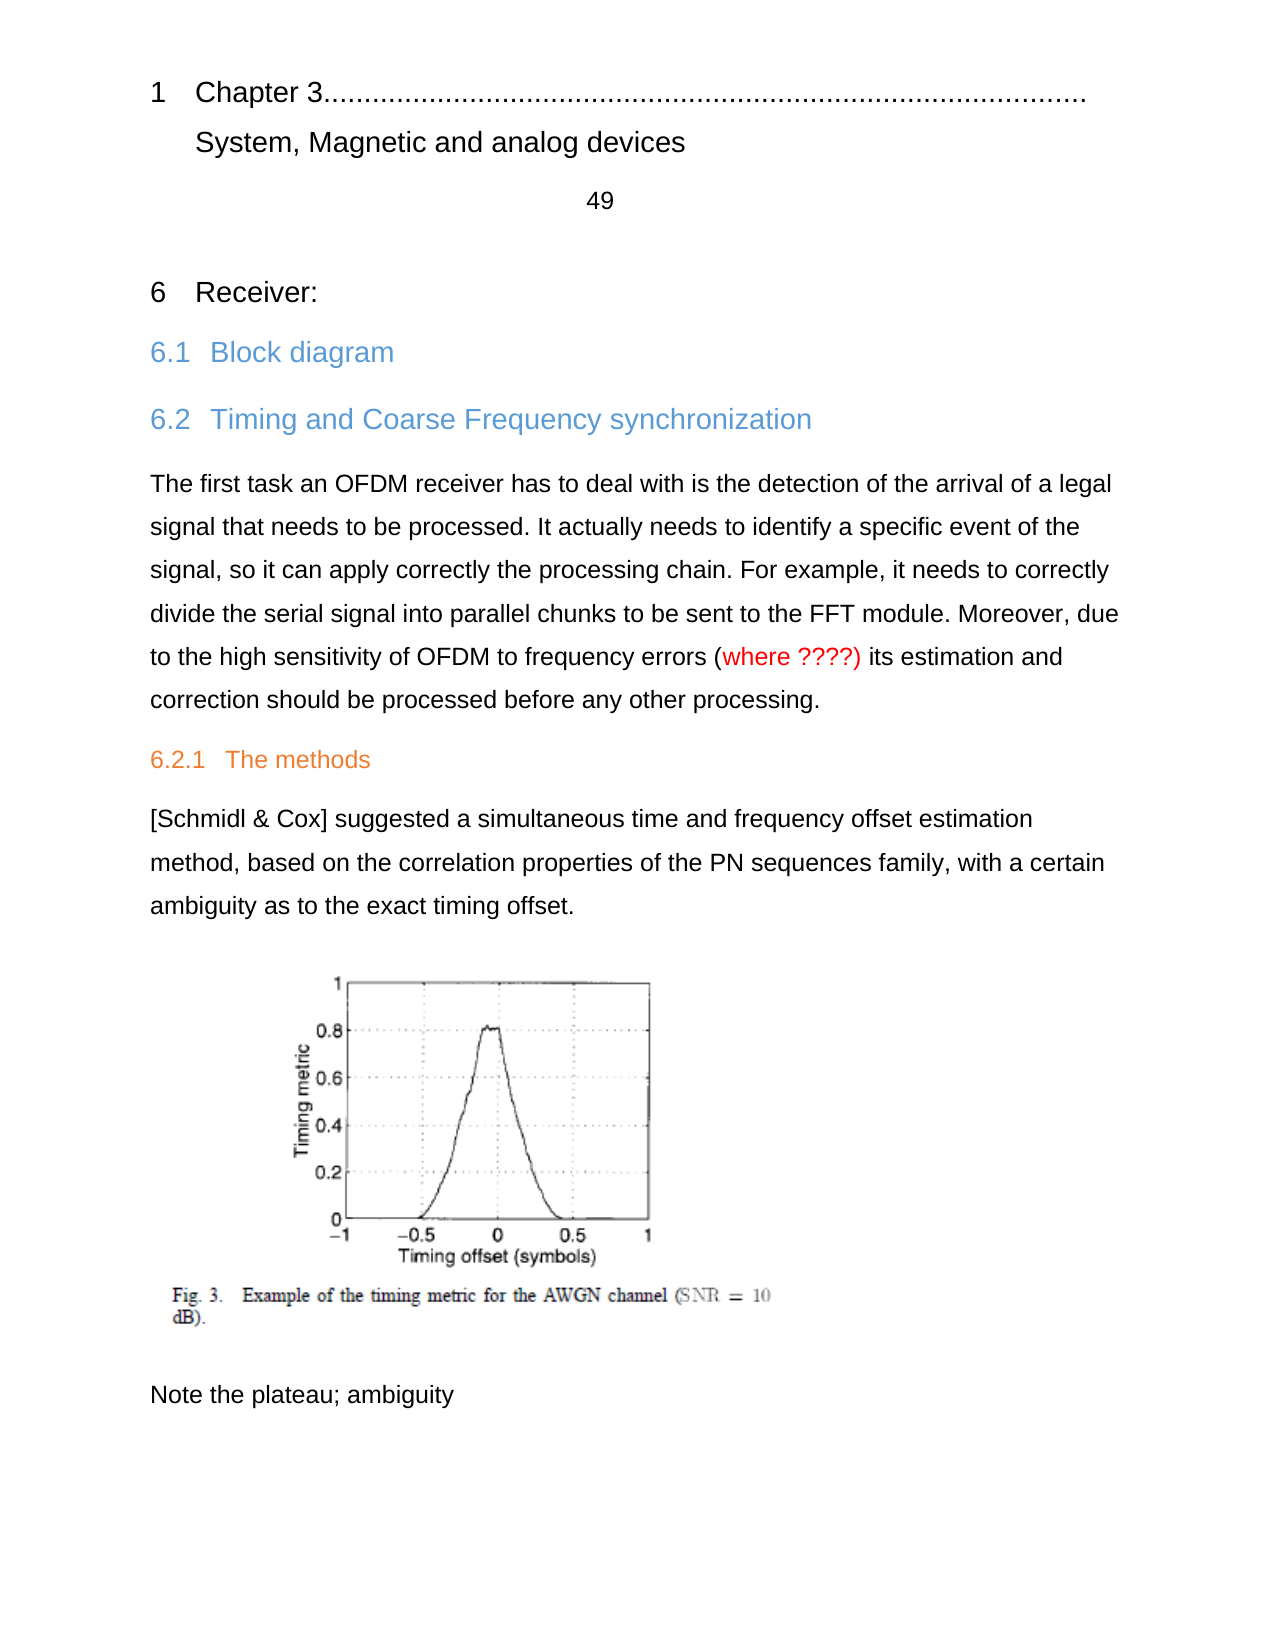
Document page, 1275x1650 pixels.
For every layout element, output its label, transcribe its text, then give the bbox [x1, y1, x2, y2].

picture [150, 950, 810, 1349]
subtitle The methods [150, 745, 1125, 773]
text [Schmidl & Cox] suggested a simultaneous time and frequency offset estimation method, based on the correlation properties of the PN sequences family, with a certain ambiguity as to the exact timing offset. [150, 804, 1125, 919]
subtitle Receiver: [150, 274, 1125, 308]
text The first task an OFDM receiver has to deal with is the detection of the arrival of a legal signal that needs to be processed. It actually needs to identify a specific event of the signal, so it can apply correctly the processing chain. For example, it needs to correctly divide the serial signal into parallel chunks to be sent to the FFT module. Moreover, due to the high sensitivity of OFDM to frequency errors (where ????) its estimation and correction should be processed before any other processing. [150, 469, 1125, 714]
text Note the plateau; ambiguity [150, 1380, 1125, 1409]
subtitle Timing and Coarse Frequency synchronization [150, 402, 1125, 436]
subtitle Block diagram [150, 335, 1125, 369]
